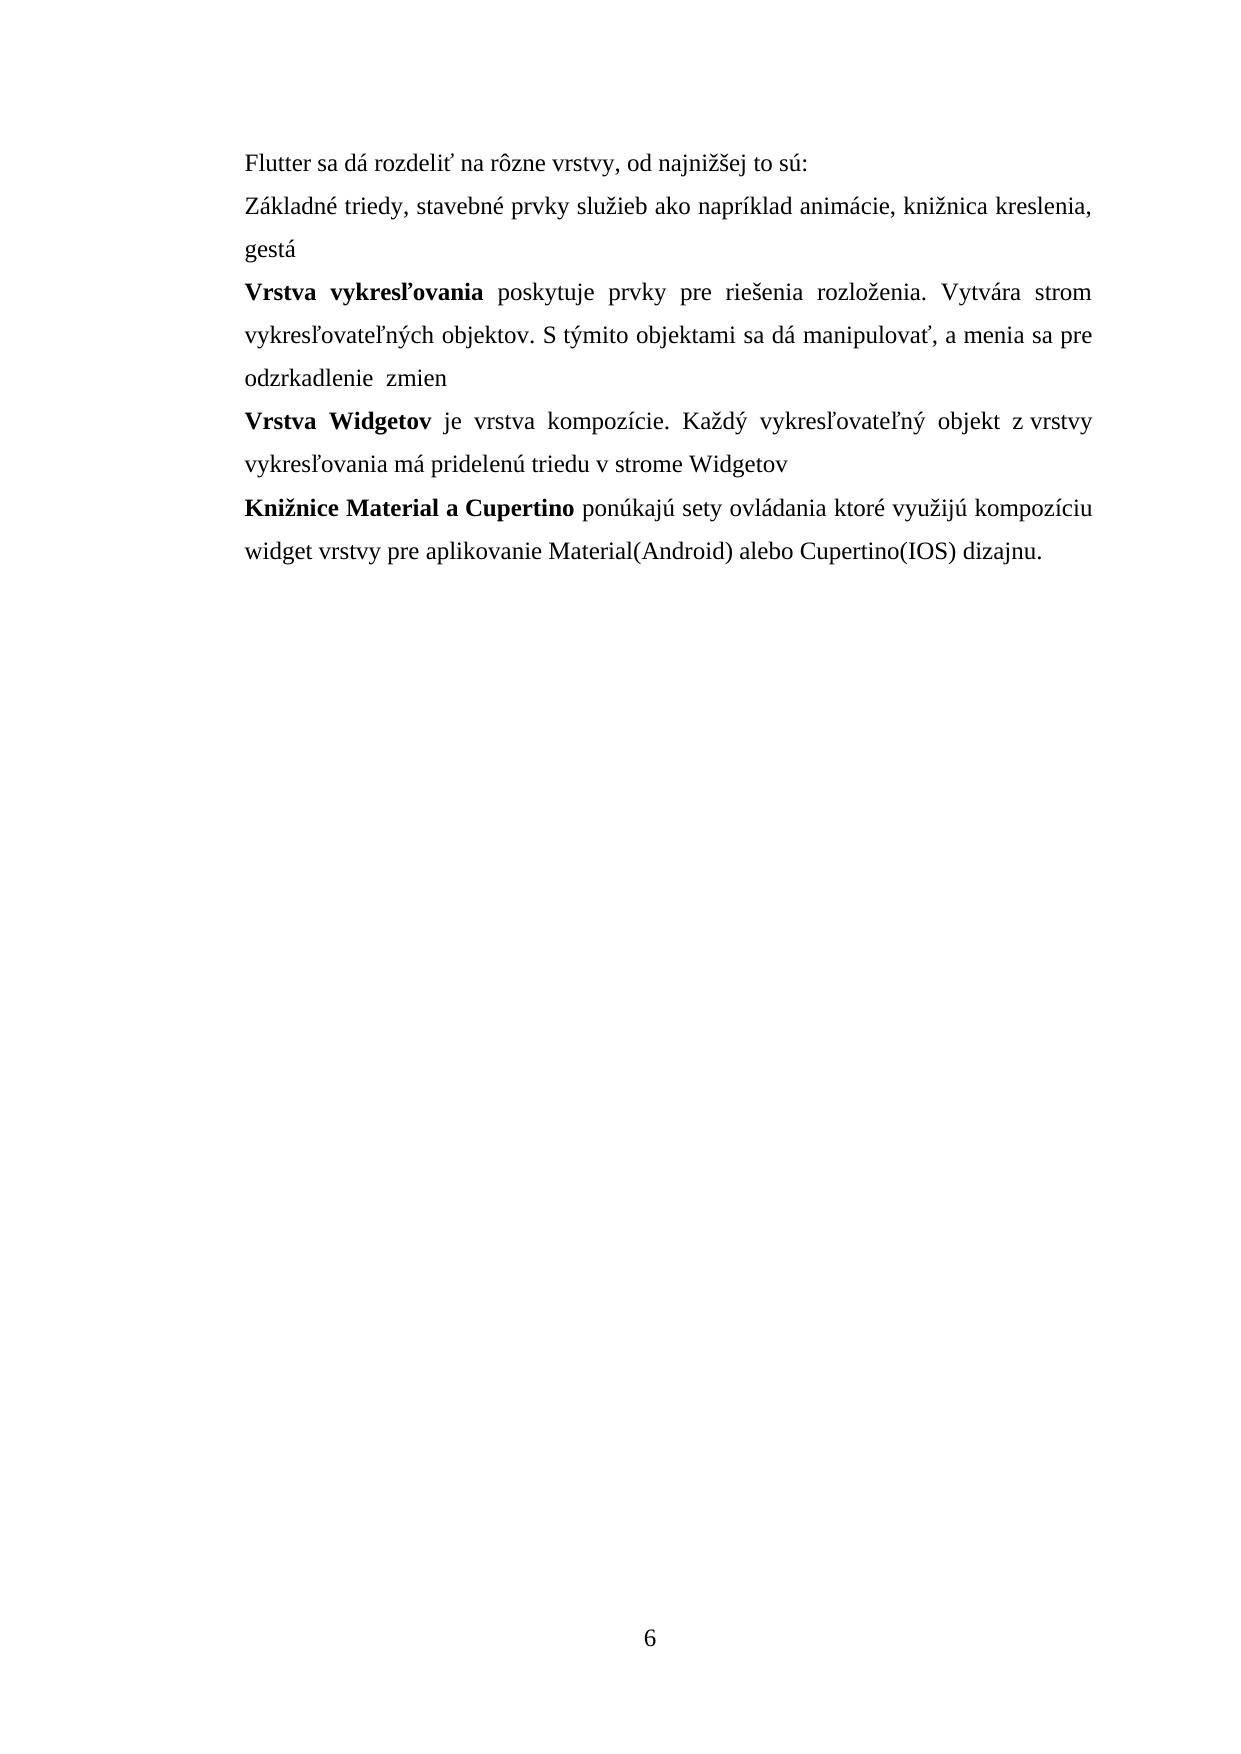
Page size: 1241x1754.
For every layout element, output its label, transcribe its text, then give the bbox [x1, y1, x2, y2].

text Flutter sa dá rozdeliť na rôzne vrstvy, od najnižšej to sú: [244, 148, 1092, 176]
text Základné triedy, stavebné prvky služieb ako napríklad animácie, knižnica kreslenia, gestá [244, 191, 1092, 263]
text Vrstva Widgetov je vrstva kompozície. Každý vykresľovateľný objekt z vrstvy vykresľovania má pridelenú triedu v strome Widgetov [244, 406, 1092, 478]
text Knižnice Material a Cupertino ponúkajú sety ovládania ktoré využijú kompozíciu widget vrstvy pre aplikovanie Material(Android) alebo Cupertino(IOS) dizajnu. [244, 493, 1092, 564]
text Vrstva vykresľovania poskytuje prvky pre riešenia rozloženia. Vytvára strom vykresľovateľných objektov. S týmito objektami sa dá manipulovať, a menia sa pre odzrkadlenie zmien [244, 277, 1092, 392]
